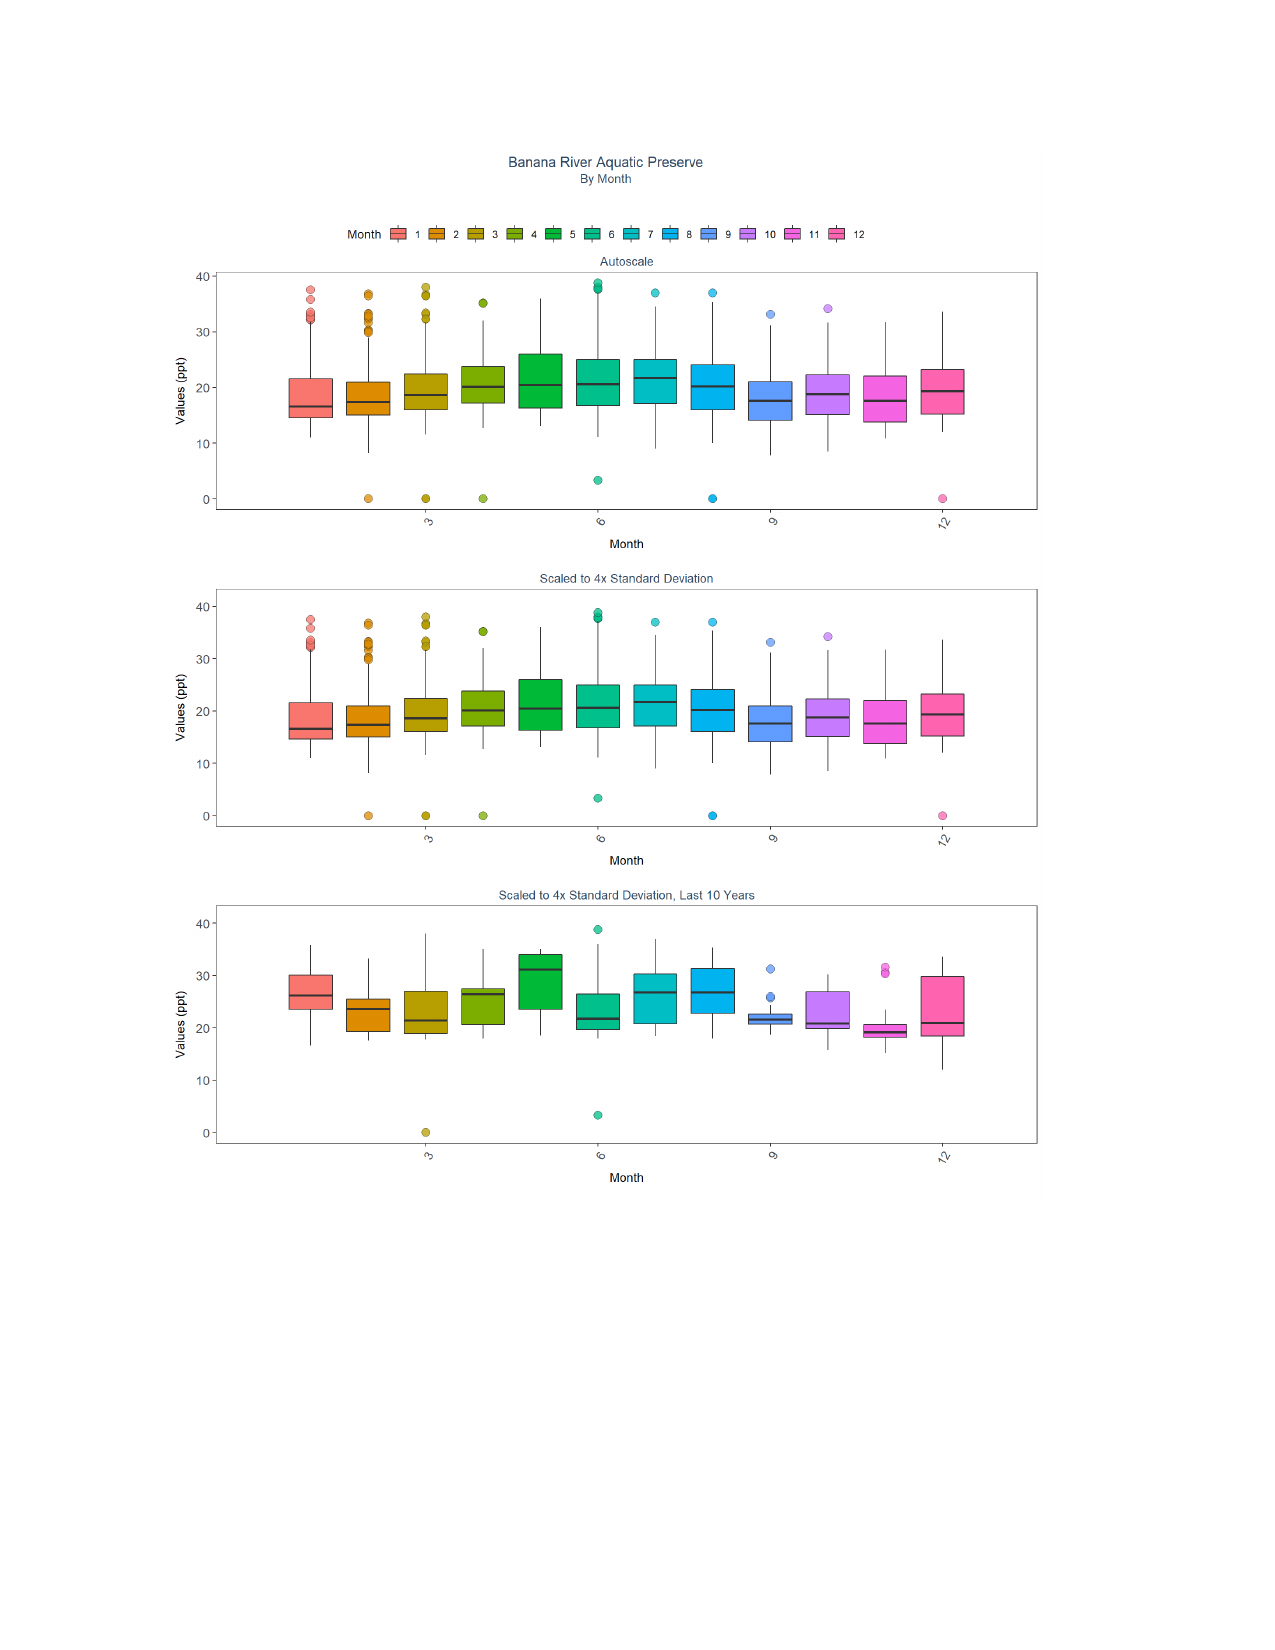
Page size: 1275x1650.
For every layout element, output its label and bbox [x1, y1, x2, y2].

picture [168, 150, 1044, 1200]
